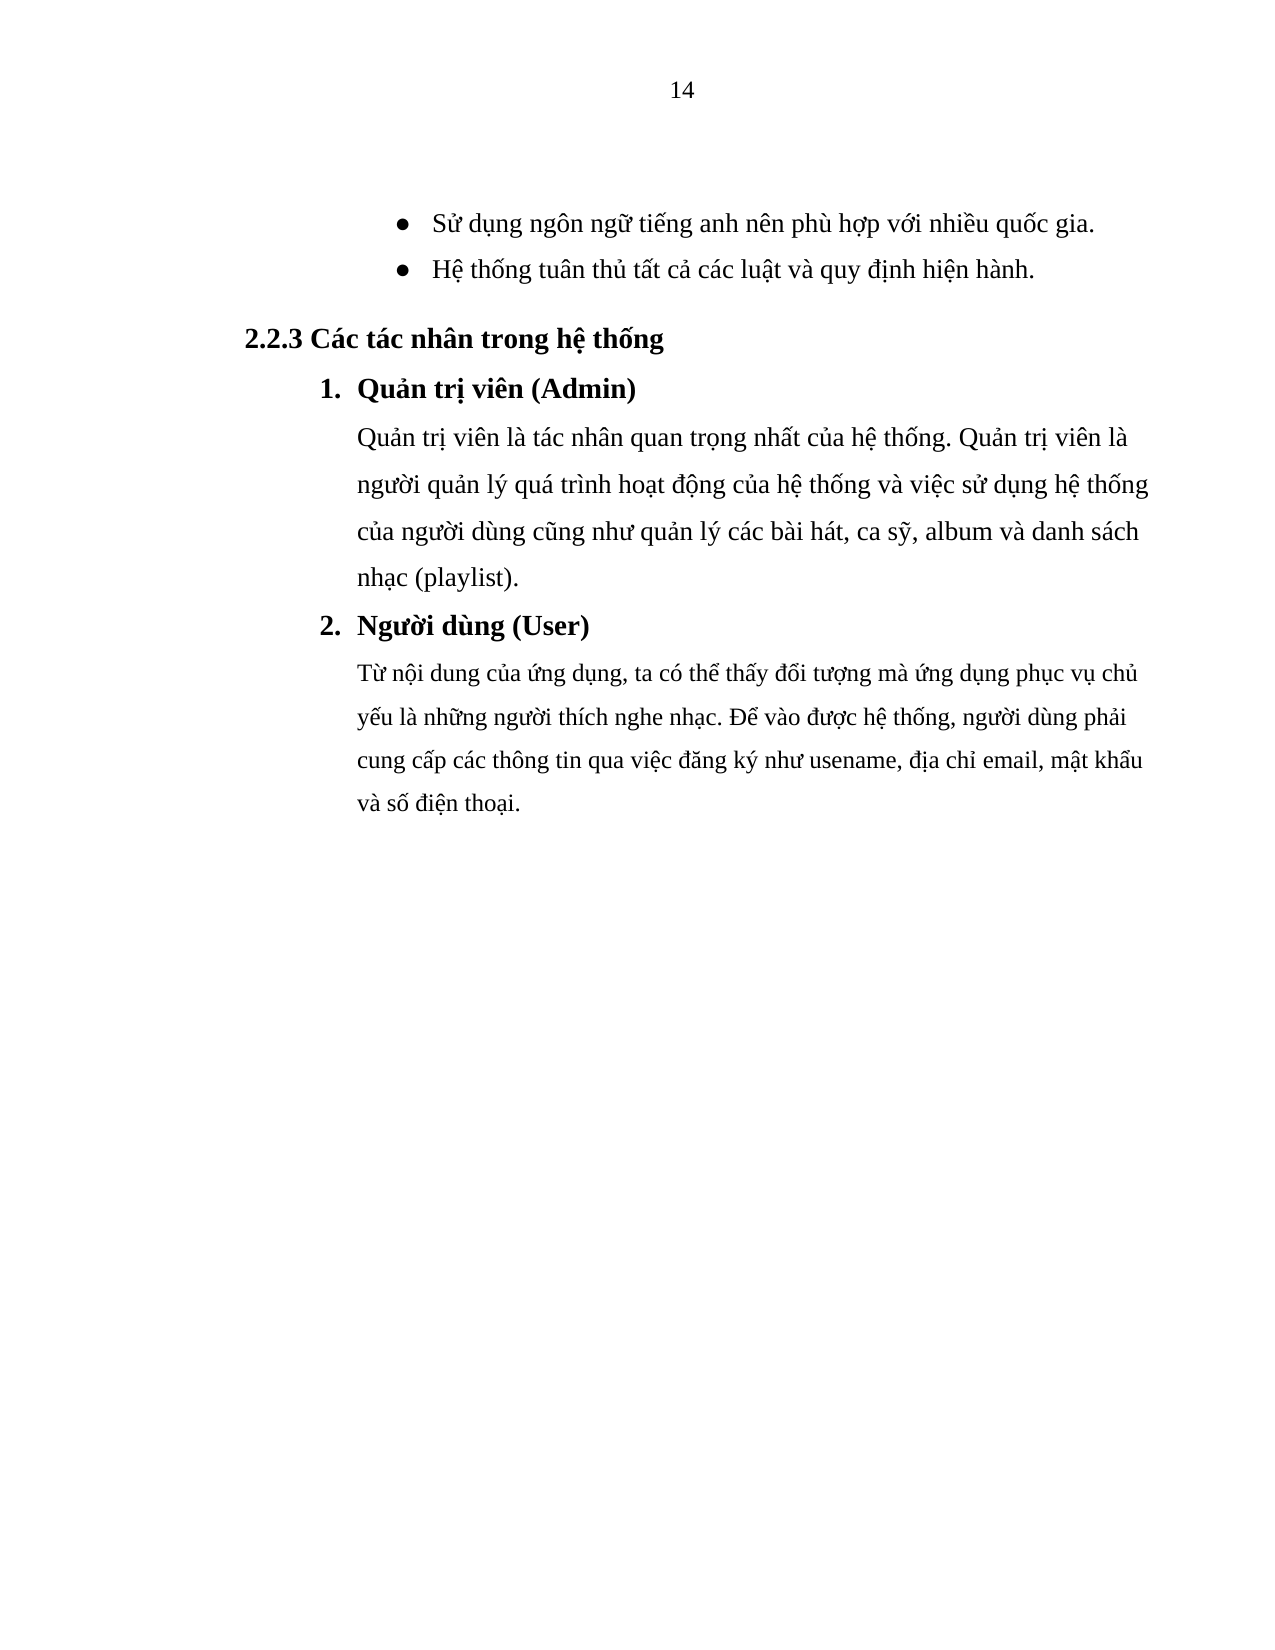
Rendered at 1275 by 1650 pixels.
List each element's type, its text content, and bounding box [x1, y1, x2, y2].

list Hệ thống tuân thủ tất cả các luật và quy định hiện hành. [394, 253, 1157, 284]
text Quản trị viên là tác nhân quan trọng nhất của hệ thống. Quản trị viên là người quản lý quá trình hoạt động của hệ thống và việc sử dụng hệ thống của người dùng cũng như quản lý các bài hát, ca sỹ, album và danh sách nhạc (playlist). [357, 422, 1157, 593]
text Từ nội dung của ứng dụng, ta có thể thấy đổi tượng mà ứng dụng phục vụ chủ yếu là những người thích nghe nhạc. Để vào được hệ thống, người dùng phải cung cấp các thông tin qua việc đăng ký như usename, địa chỉ email, mật khẩu và số điện thoại. [357, 658, 1157, 817]
list Sử dụng ngôn ngữ tiếng anh nên phù hợp với nhiều quốc gia. [394, 207, 1157, 238]
list Quản trị viên (Admin) [319, 371, 1157, 405]
subtitle 2.2.3 Các tác nhân trong hệ thống [244, 321, 1157, 354]
list Người dùng (User) [319, 608, 1157, 642]
